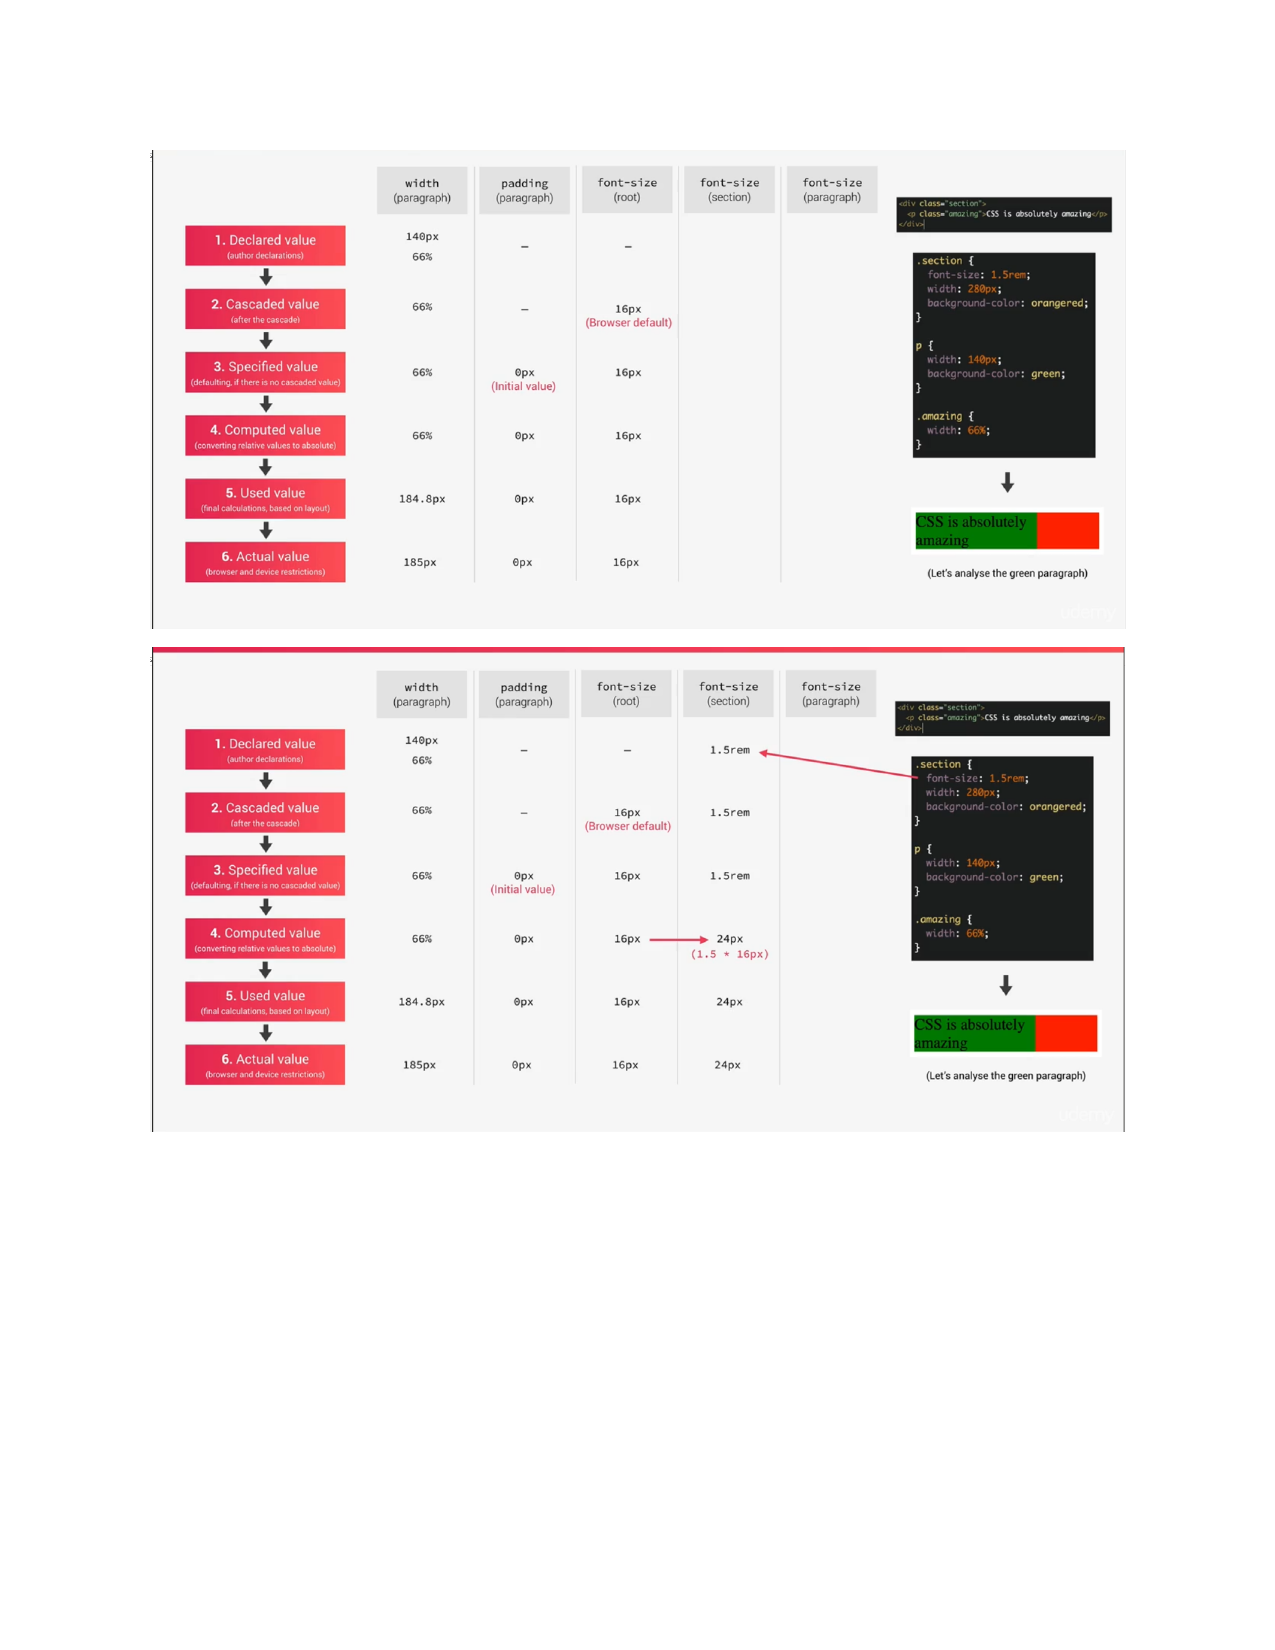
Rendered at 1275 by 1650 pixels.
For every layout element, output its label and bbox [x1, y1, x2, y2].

picture [150, 647, 1125, 1132]
picture [150, 150, 1125, 629]
